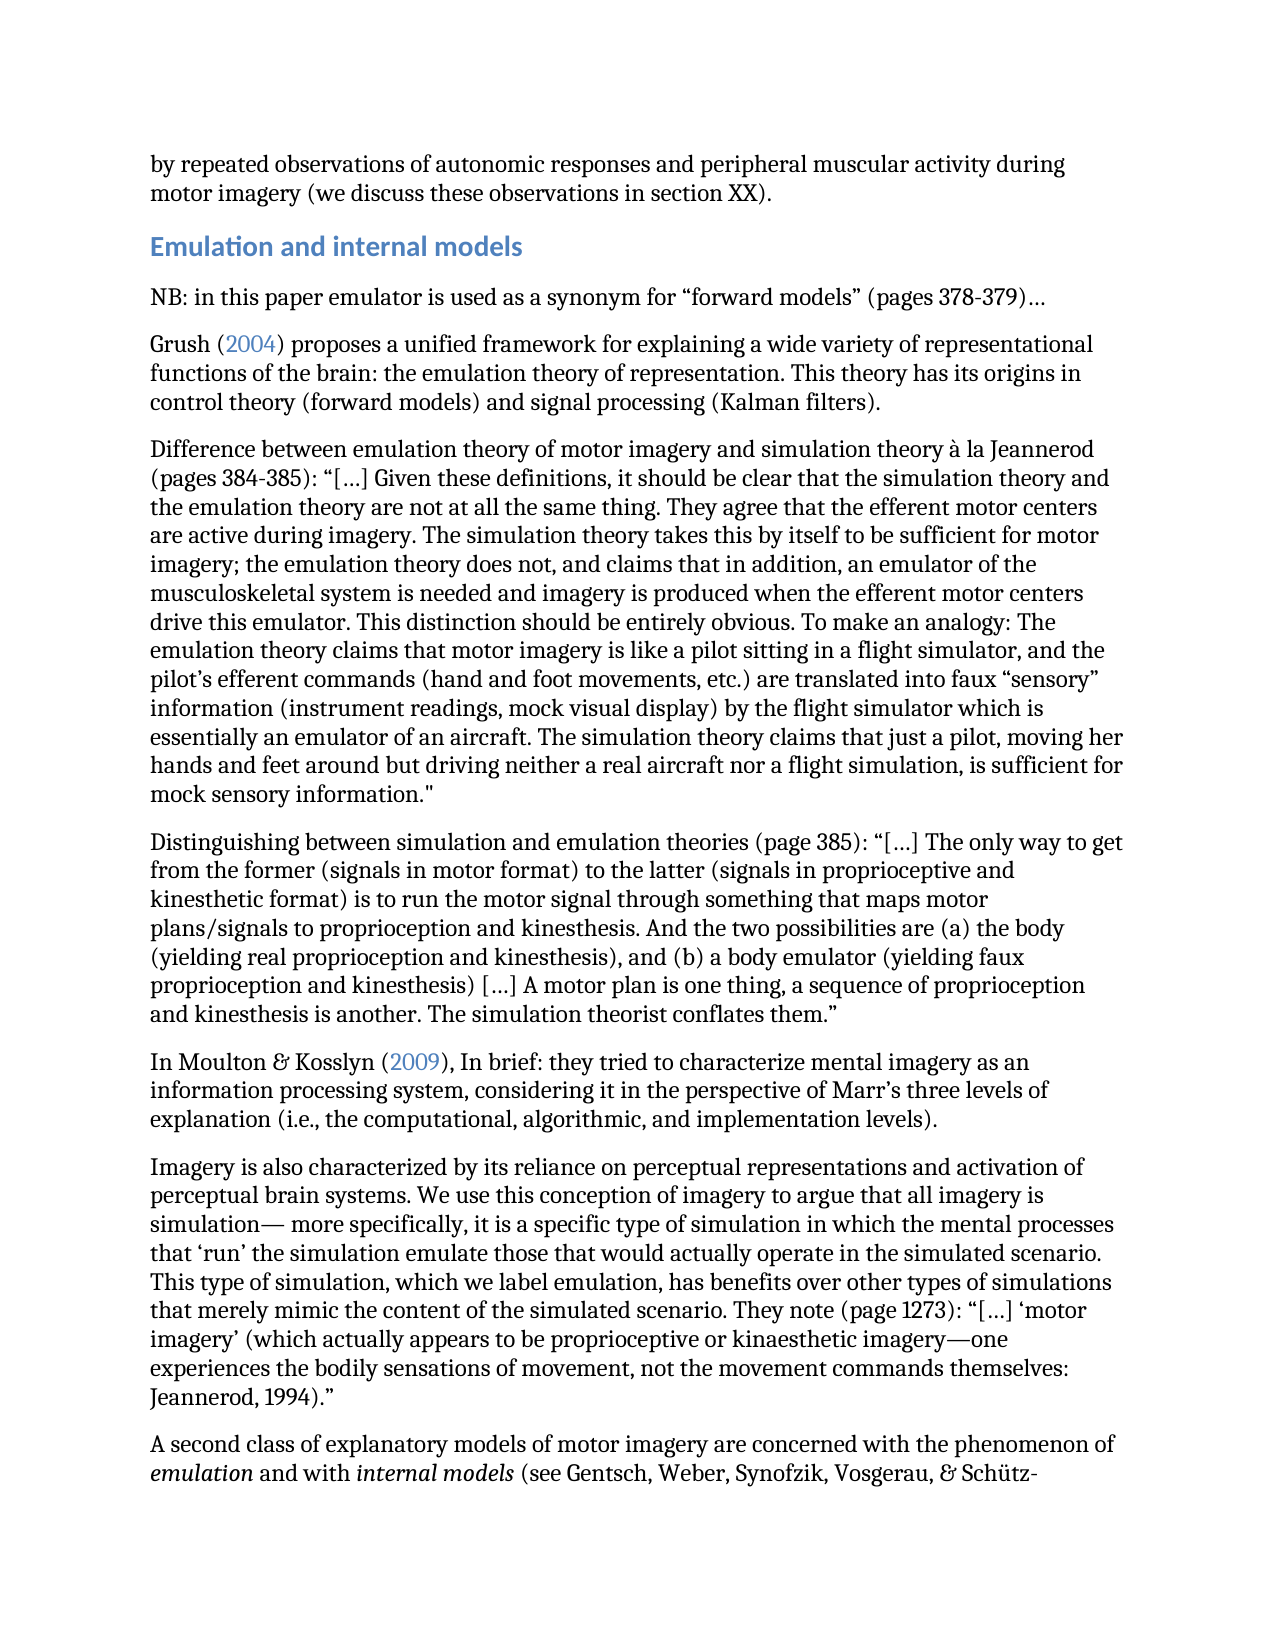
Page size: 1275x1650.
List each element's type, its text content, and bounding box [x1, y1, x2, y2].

subtitle Emulation and internal models [150, 228, 1125, 264]
text Distinguishing between simulation and emulation theories (page 385): “[…] The only way to get from the former (signals in motor format) to the latter (signals in proprioceptive and kinesthetic format) is to run the motor signal through something that maps motor plans/signals to proprioception and kinesthesis. And the two possibilities are (a) the body (yielding real proprioception and kinesthesis), and (b) a body emulator (yielding faux proprioception and kinesthesis) […] A motor plan is one thing, a sequence of proprioception and kinesthesis is another. The simulation theorist conflates them.” [150, 828, 1125, 1029]
text Imagery is also characterized by its reliance on perceptual representations and activation of perceptual brain systems. We use this conception of imagery to argue that all imagery is simulation— more specifically, it is a specific type of simulation in which the mental processes that ‘run’ the simulation emulate those that would actually operate in the simulated scenario. This type of simulation, which we label emulation, has benefits over other types of simulations that merely mimic the content of the simulated scenario. They note (page 1273): “[…] ‘motor imagery’ (which actually appears to be proprioceptive or kinaesthetic imagery—one experiences the bodily sensations of movement, not the movement commands themselves: Jeannerod, 1994).” [150, 1153, 1125, 1411]
text NB: in this paper emulator is used as a synonym for “forward models” (pages 378-379)… [150, 283, 1125, 311]
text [150, 150, 1125, 207]
text Difference between emulation theory of motor imagery and simulation theory à la Jeannerod (pages 384-385): “[…] Given these definitions, it should be clear that the simulation theory and the emulation theory are not at all the same thing. They agree that the efferent motor centers are active during imagery. The simulation theory takes this by itself to be sufficient for motor imagery; the emulation theory does not, and claims that in addition, an emulator of the musculoskeletal system is needed and imagery is produced when the efferent motor centers drive this emulator. This distinction should be entirely obvious. To make an analogy: The emulation theory claims that motor imagery is like a pilot sitting in a flight simulator, and the pilot’s efferent commands (hand and foot movements, etc.) are translated into faux “sensory” information (instrument readings, mock visual display) by the flight simulator which is essentially an emulator of an aircraft. The simulation theory claims that just a pilot, moving her hands and feet around but driving neither a real aircraft nor a flight simulation, is sufficient for mock sensory information." [150, 435, 1125, 809]
text In Moulton & Kosslyn (2009), In brief: they tried to characterize mental imagery as an information processing system, considering it in the perspective of Marr’s three levels of explanation (i.e., the computational, algorithmic, and implementation levels). [150, 1048, 1125, 1134]
text Grush (2004) proposes a unified framework for explaining a wide variety of representational functions of the brain: the emulation theory of representation. This theory has its origins in control theory (forward models) and signal processing (Kalman filters). [150, 330, 1125, 416]
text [150, 1430, 1125, 1488]
